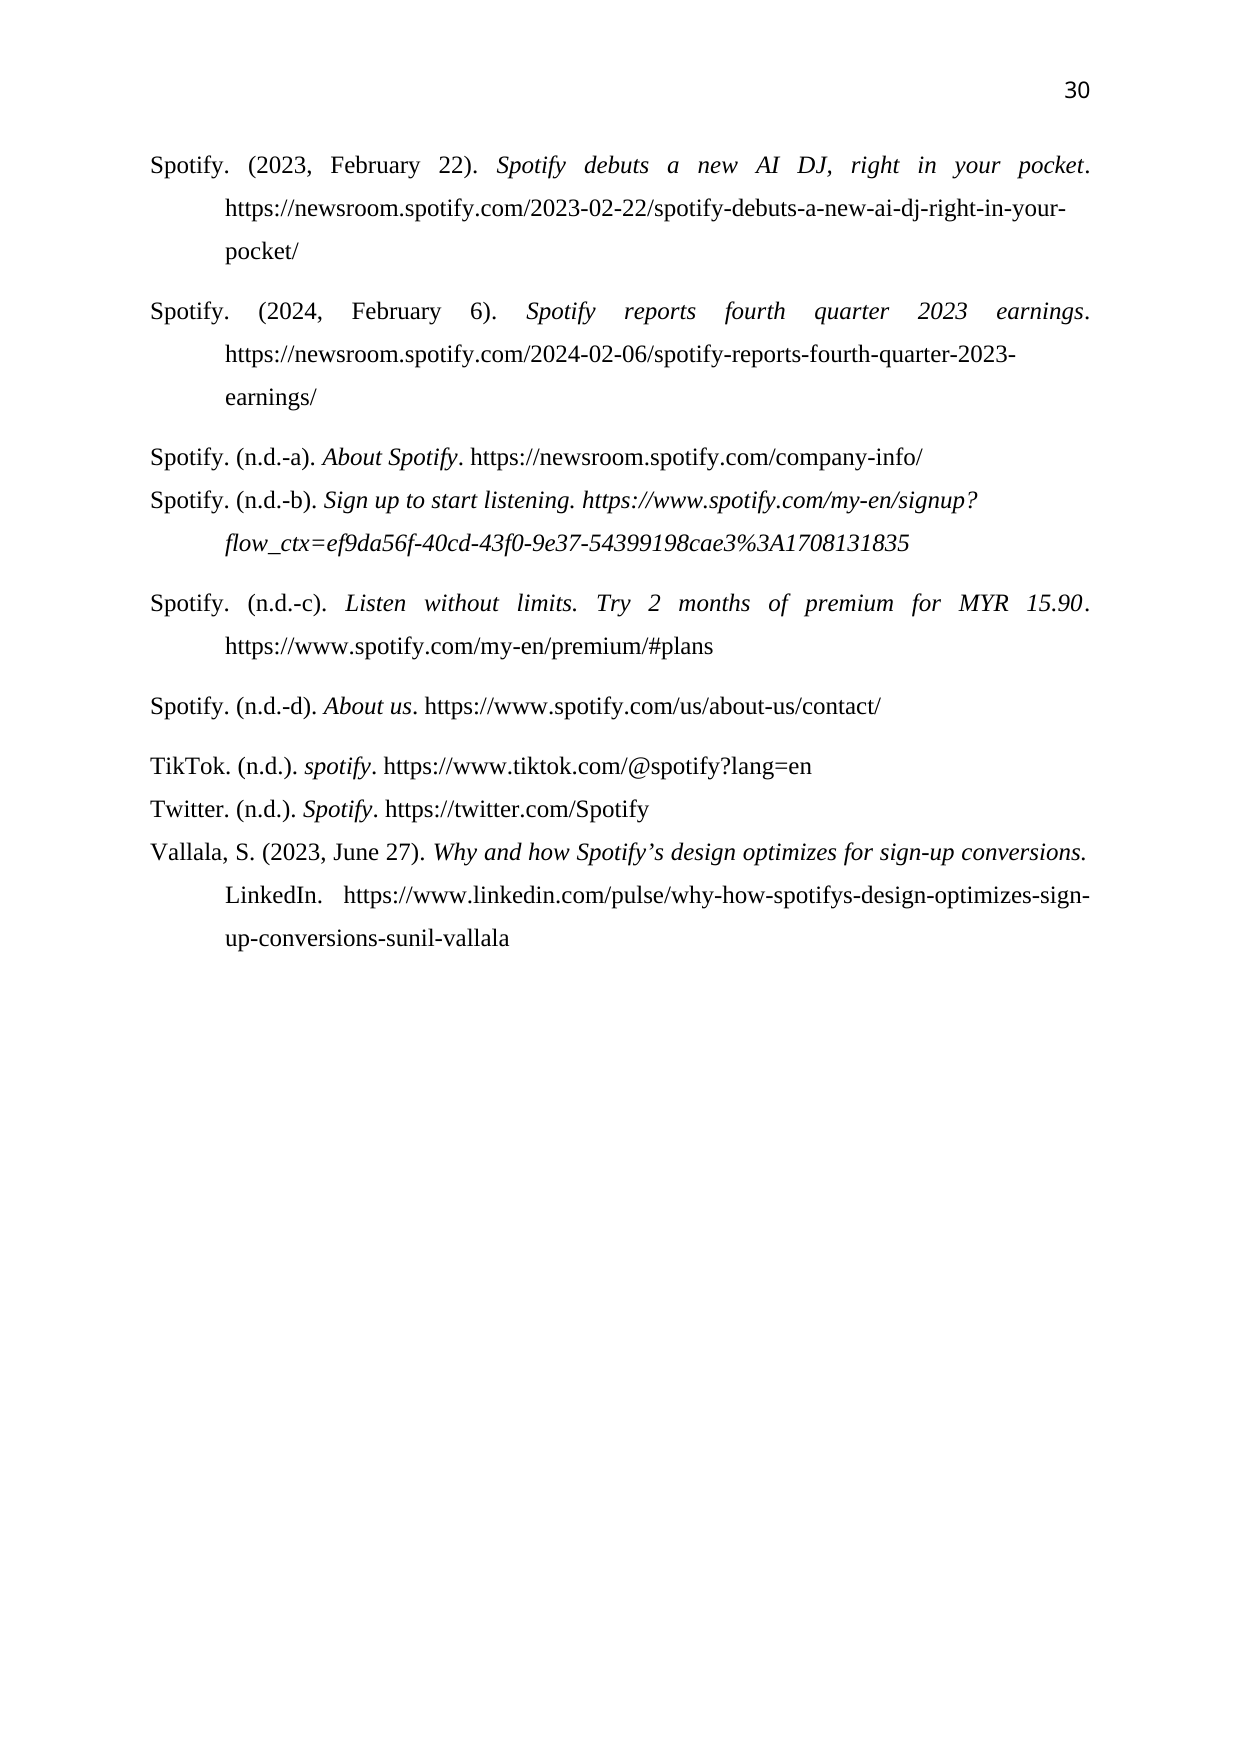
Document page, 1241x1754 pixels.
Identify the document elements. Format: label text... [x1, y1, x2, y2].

text TikTok. (n.d.). spotify. https://www.tiktok.com/@spotify?lang=en [150, 751, 1090, 779]
text Twitter. (n.d.). Spotify. https://twitter.com/Spotify [150, 794, 1090, 823]
text Spotify. (2023, February 22). Spotify debuts a new AI DJ, right in your pocket. https://newsroom.spotify.com/2023-02-22/spotify-debuts-a-new-ai-dj-right-in-your-pocket/ [150, 150, 1090, 265]
text Spotify. (n.d.-d). About us. https://www.spotify.com/us/about-us/contact/ [150, 691, 1090, 720]
text Spotify. (n.d.-b). Sign up to start listening. https://www.spotify.com/my-en/signup?flow_ctx=ef9da56f-40cd-43f0-9e37-54399198cae3%3A1708131835 [150, 485, 1090, 557]
text Spotify. (2024, February 6). Spotify reports fourth quarter 2023 earnings. https://newsroom.spotify.com/2024-02-06/spotify-reports-fourth-quarter-2023-earnings/ [150, 296, 1090, 411]
text Spotify. (n.d.-a). About Spotify. https://newsroom.spotify.com/company-info/ [150, 442, 1090, 471]
text Spotify. (n.d.-c). Listen without limits. Try 2 months of premium for MYR 15.90. https://www.spotify.com/my-en/premium/#plans [150, 588, 1090, 660]
text Vallala, S. (2023, June 27). Why and how Spotify’s design optimizes for sign-up conversions. LinkedIn. https://www.linkedin.com/pulse/why-how-spotifys-design-optimizes-sign-up-conversions-sunil-vallala [150, 837, 1090, 952]
